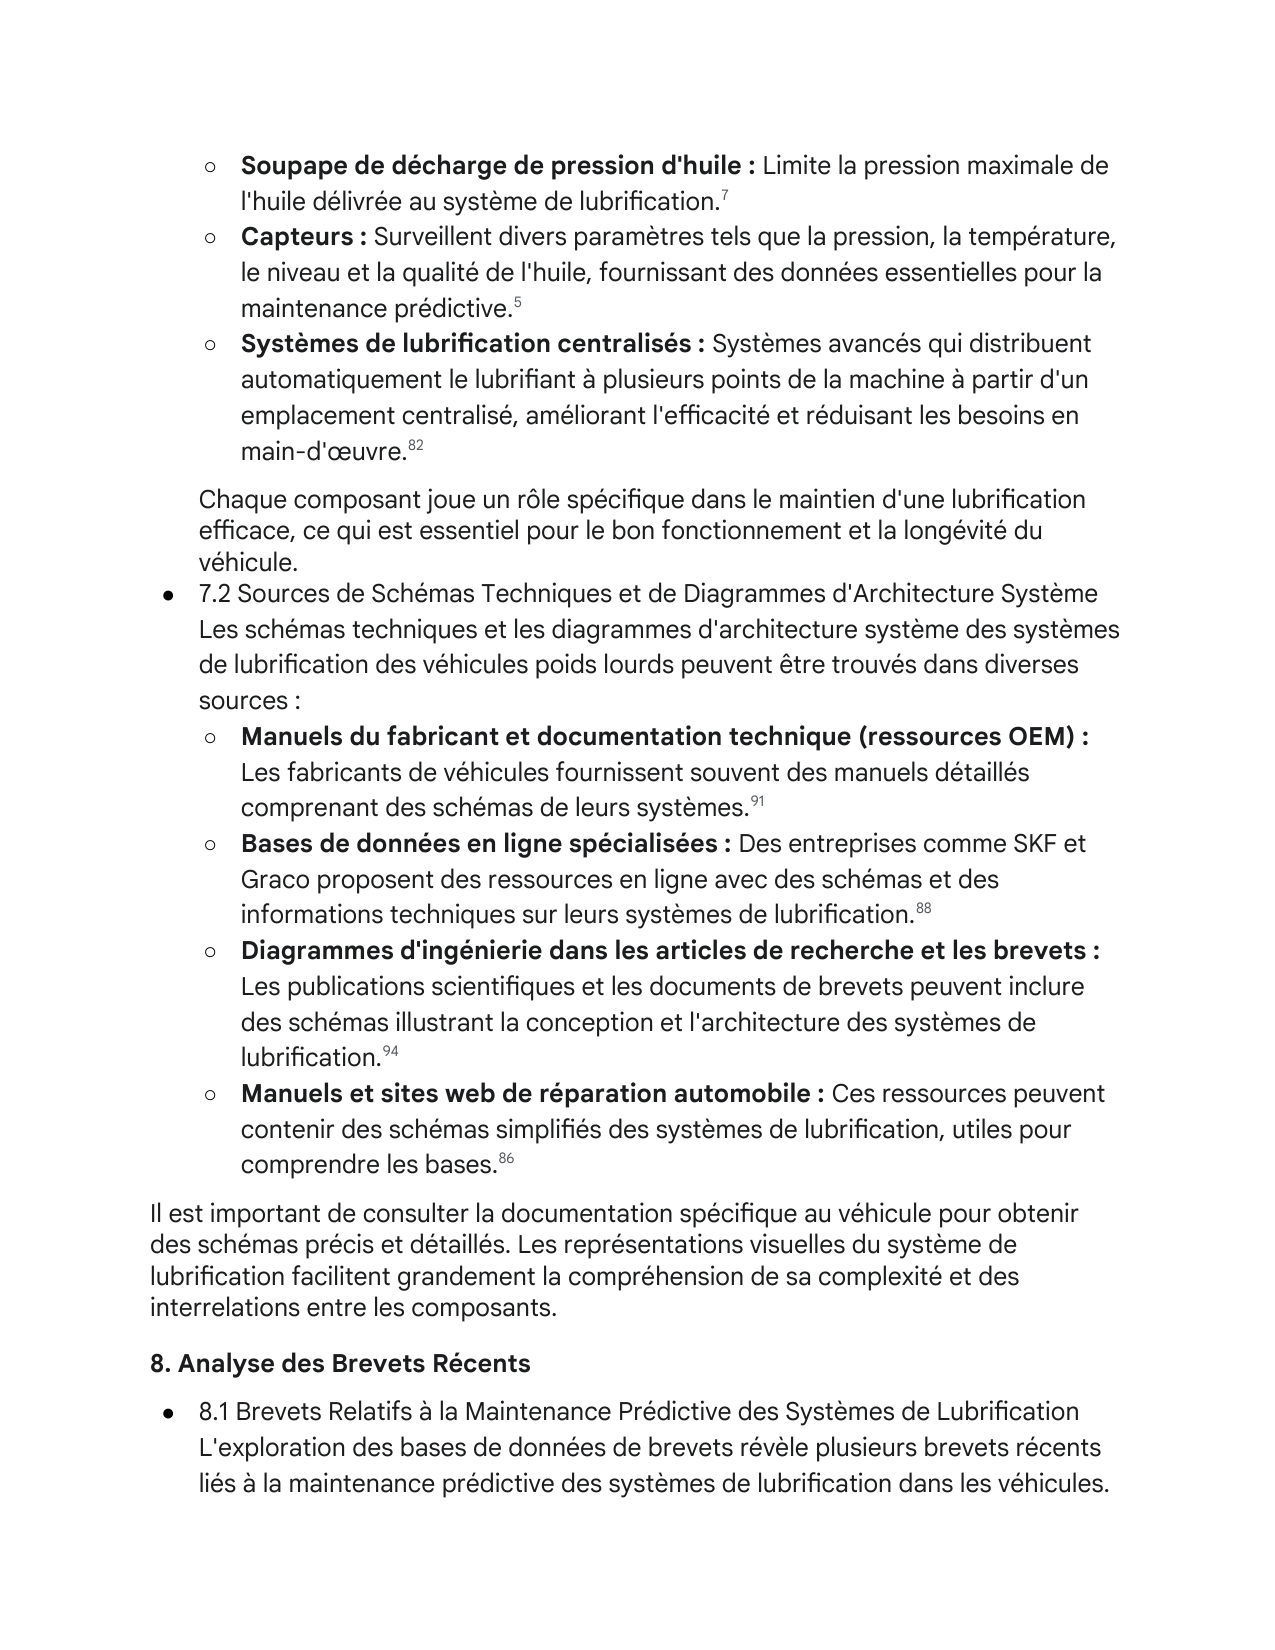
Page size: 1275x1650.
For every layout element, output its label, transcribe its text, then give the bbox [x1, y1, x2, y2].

list Diagrammes d'ingénierie dans les articles de recherche et les brevets : Les publications scientifiques et les documents de brevets peuvent inclure des schémas illustrant la conception et l'architecture des systèmes de lubrification.94 [203, 935, 1125, 1074]
list 7.2 Sources de Schémas Techniques et de Diagrammes d'Architecture Système Les schémas techniques et les diagrammes d'architecture système des systèmes de lubrification des véhicules poids lourds peuvent être trouvés dans diverses sources : [161, 578, 1125, 717]
list Bases de données en ligne spécialisées : Des entreprises comme SKF et Graco proposent des ressources en ligne avec des schémas et des informations techniques sur leurs systèmes de lubrification.88 [203, 828, 1125, 931]
list Manuels du fabricant et documentation technique (ressources OEM) : Les fabricants de véhicules fournissent souvent des manuels détaillés comprenant des schémas de leurs systèmes.91 [203, 721, 1125, 824]
list Manuels et sites web de réparation automobile : Ces ressources peuvent contenir des schémas simplifiés des systèmes de lubrification, utiles pour comprendre les bases.86 [203, 1078, 1125, 1181]
list Systèmes de lubrification centralisés : Systèmes avancés qui distribuent automatiquement le lubrifiant à plusieurs points de la machine à partir d'un emplacement centralisé, améliorant l'efficacité et réduisant les besoins en main-d'œuvre.82 [203, 329, 1125, 467]
list Soupape de décharge de pression d'huile : Limite la pression maximale de l'huile délivrée au système de lubrification.7 [203, 150, 1125, 217]
list 8.1 Brevets Relatifs à la Maintenance Prédictive des Systèmes de Lubrification L'exploration des bases de données de brevets révèle plusieurs brevets récents liés à la maintenance prédictive des systèmes de lubrification dans les véhicules. [161, 1397, 1125, 1499]
text 8. Analyse des Brevets Récents [150, 1348, 1125, 1380]
text Chaque composant joue un rôle spécifique dans le maintien d'une lubrification efficace, ce qui est essentiel pour le bon fonctionnement et la longévité du véhicule. [198, 484, 1125, 578]
text Il est important de consulter la documentation spécifique au véhicule pour obtenir des schémas précis et détaillés. Les représentations visuelles du système de lubrification facilitent grandement la compréhension de sa complexité et des interrelations entre les composants. [150, 1198, 1125, 1323]
list Capteurs : Surveillent divers paramètres tels que la pression, la température, le niveau et la qualité de l'huile, fournissant des données essentielles pour la maintenance prédictive.5 [203, 221, 1125, 324]
